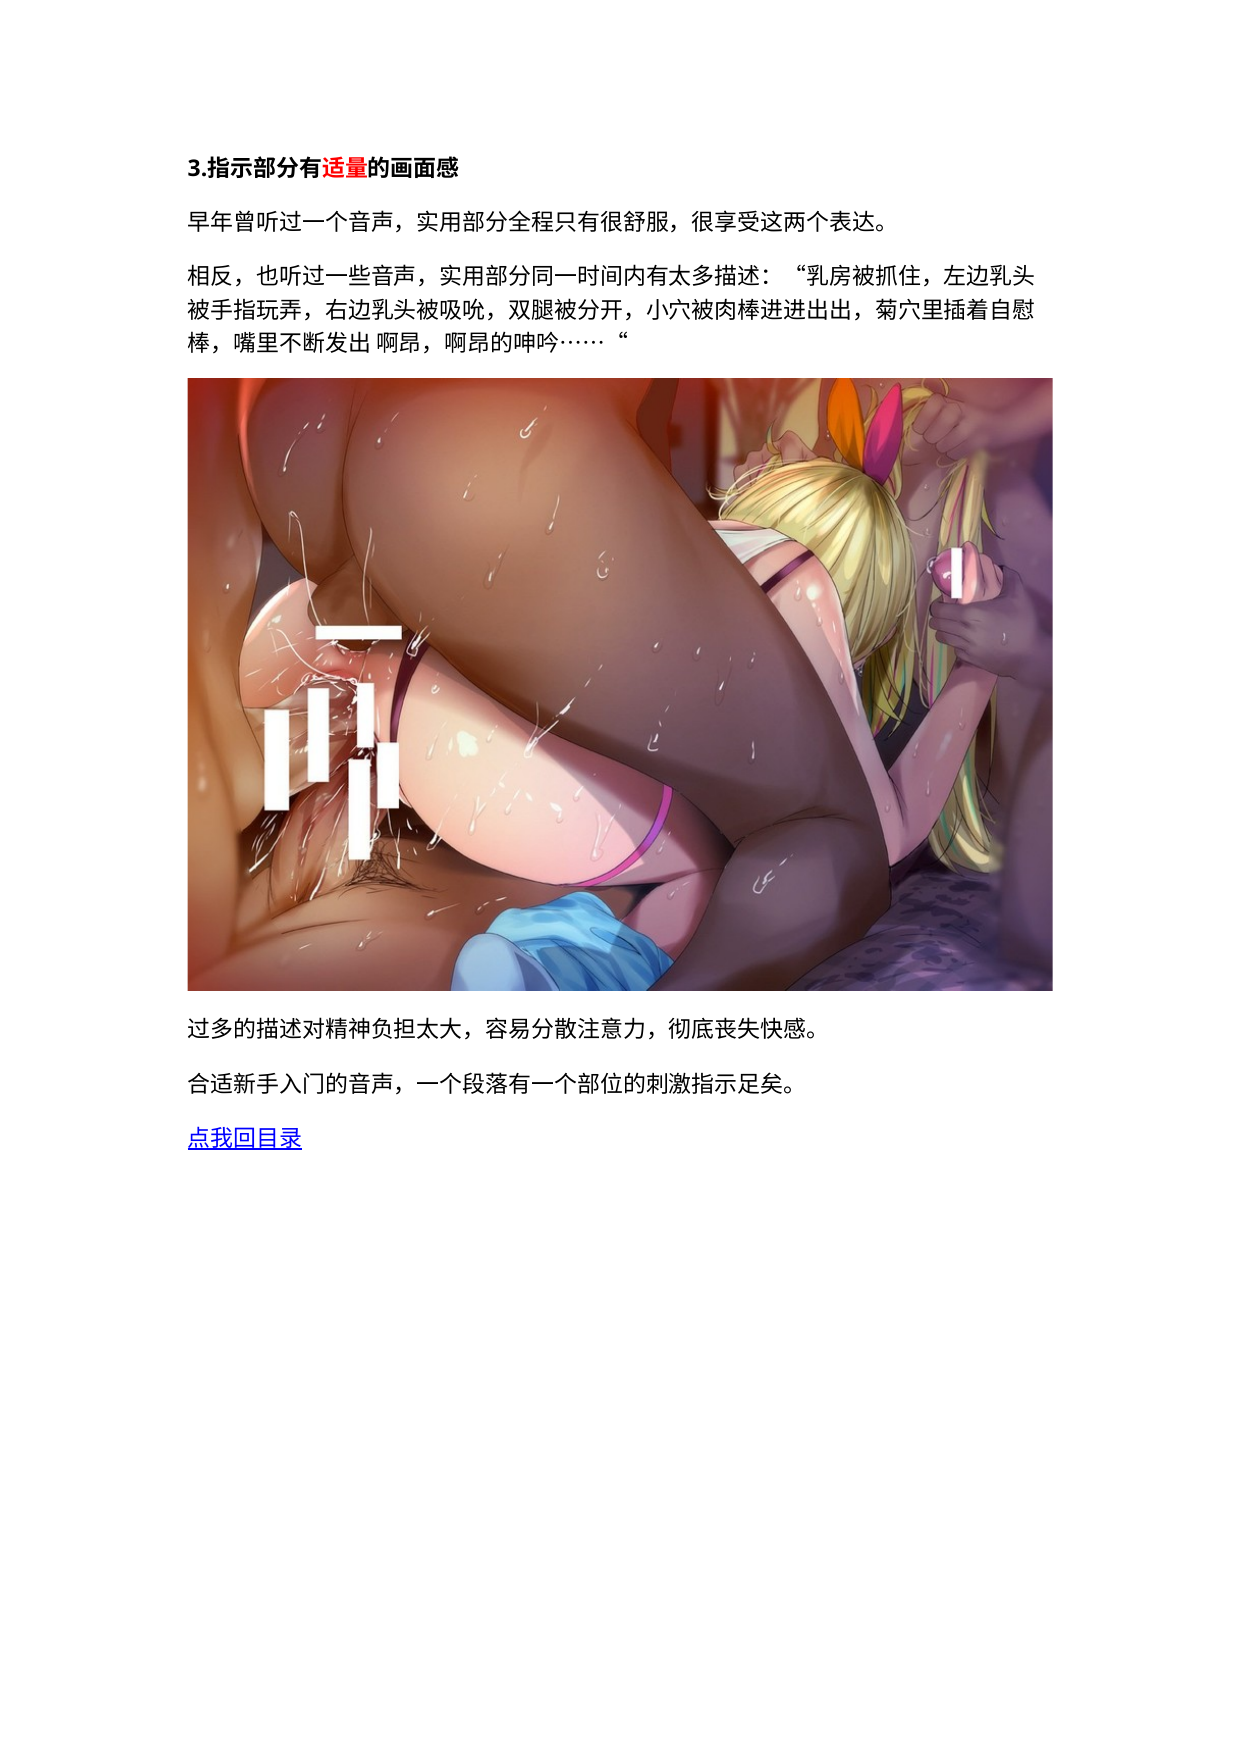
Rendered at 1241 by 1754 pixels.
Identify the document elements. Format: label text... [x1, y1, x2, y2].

text 合适新手入门的音声，一个段落有一个部位的刺激指示足矣。 [187, 1065, 1053, 1099]
picture [187, 378, 1053, 991]
text 相反，也听过一些音声，实用部分同一时间内有太多描述：“乳房被抓住，左边乳头被手指玩弄，右边乳头被吸吮，双腿被分开，小穴被肉棒进进出出，菊穴里插着自慰棒，嘴里不断发出 啊昂，啊昂的呻吟……“ [187, 258, 1053, 358]
text 点我回目录 [187, 1119, 1053, 1153]
text 过多的描述对精神负担太大，容易分散注意力，彻底丧失快感。 [187, 1011, 1053, 1044]
text 早年曾听过一个音声，实用部分全程只有很舒服，很享受这两个表达。 [187, 204, 1053, 237]
text 3.指示部分有适量的画面感 [187, 150, 1053, 183]
